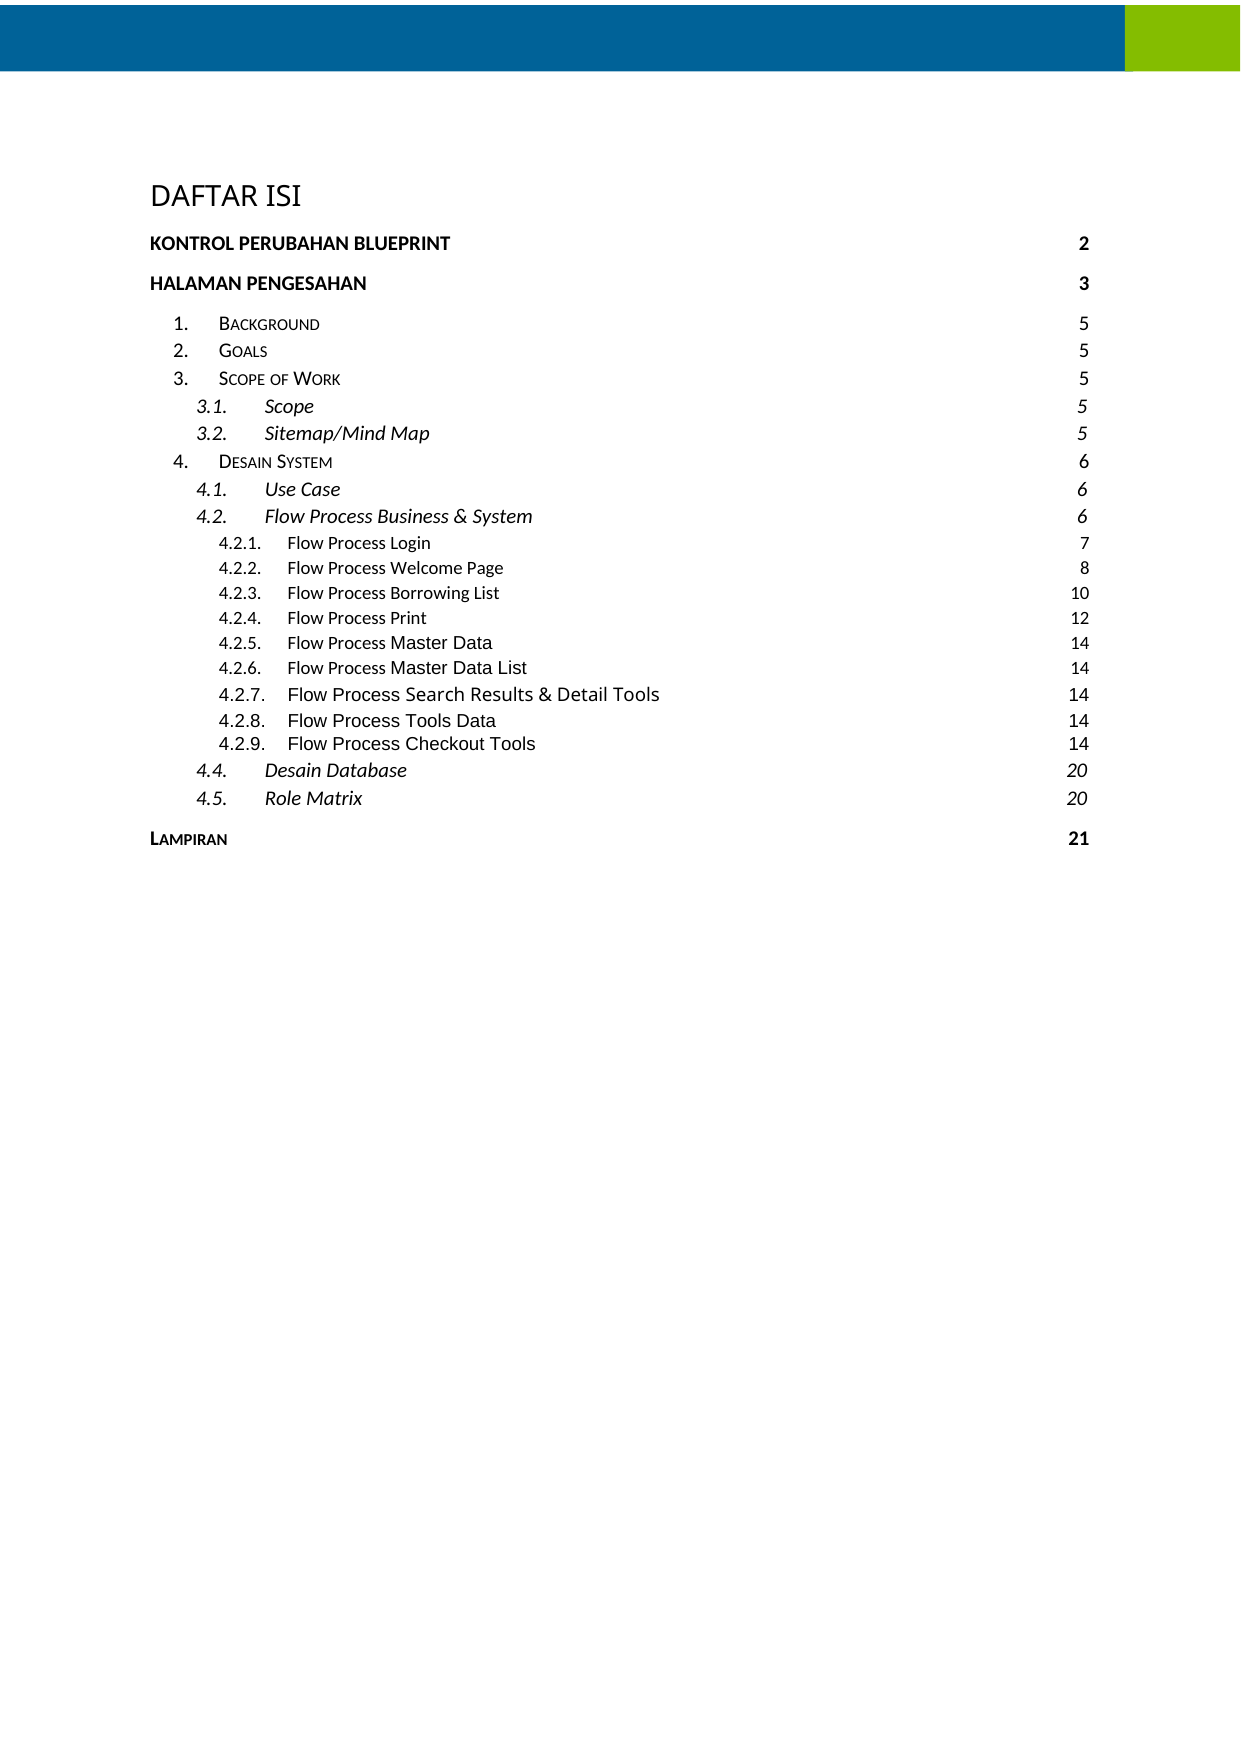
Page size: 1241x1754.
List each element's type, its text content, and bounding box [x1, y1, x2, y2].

text DAFTAR ISI [150, 175, 1090, 215]
